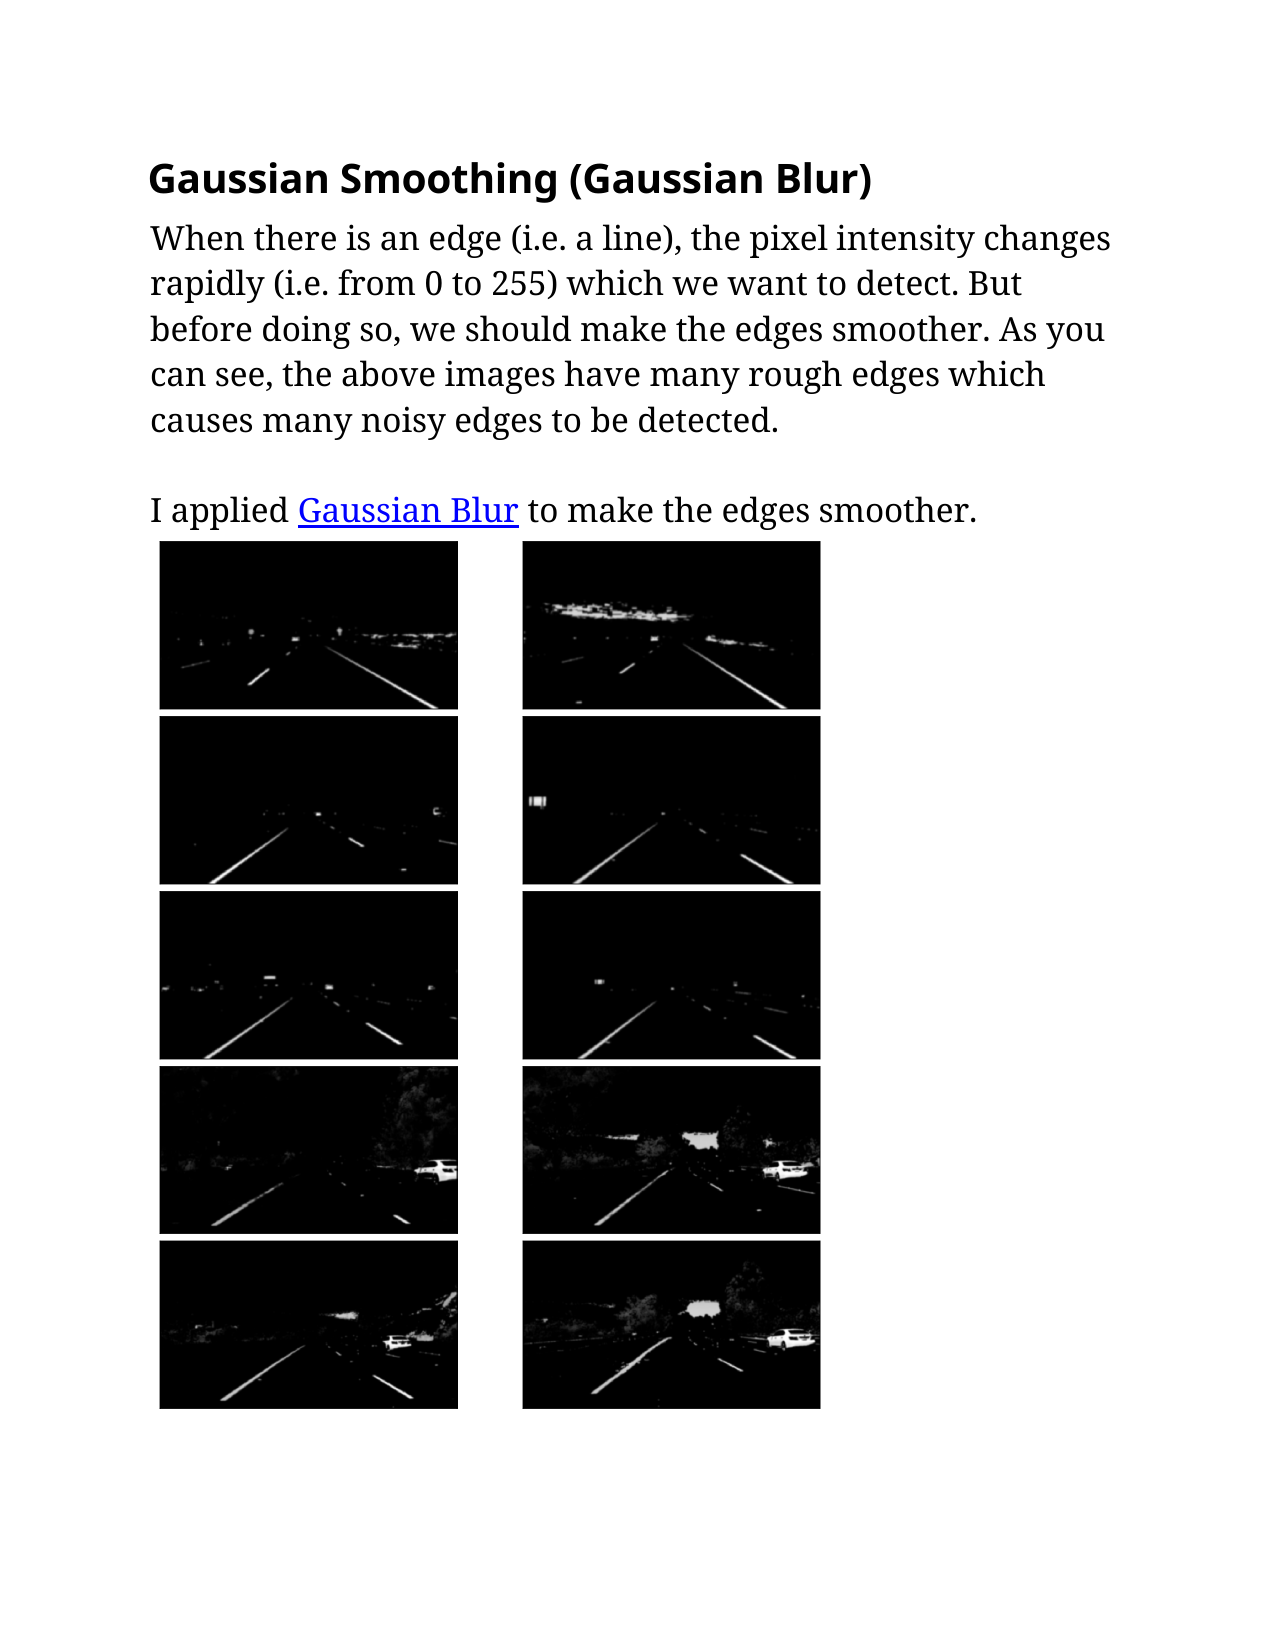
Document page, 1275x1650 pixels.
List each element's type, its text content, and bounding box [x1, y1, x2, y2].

text When there is an edge (i.e. a line), the pixel intensity changes rapidly (i.e. from 0 to 255) which we want to detect. But before doing so, we should make the edges smoother. As you can see, the above images have many rough edges which causes many noisy edges to be detected. [150, 215, 1125, 442]
subtitle Gaussian Smoothing (Gaussian Blur) [147, 150, 1125, 205]
picture [150, 532, 829, 1418]
text I applied Gaussian Blur to make the edges smoother. [150, 487, 1125, 532]
